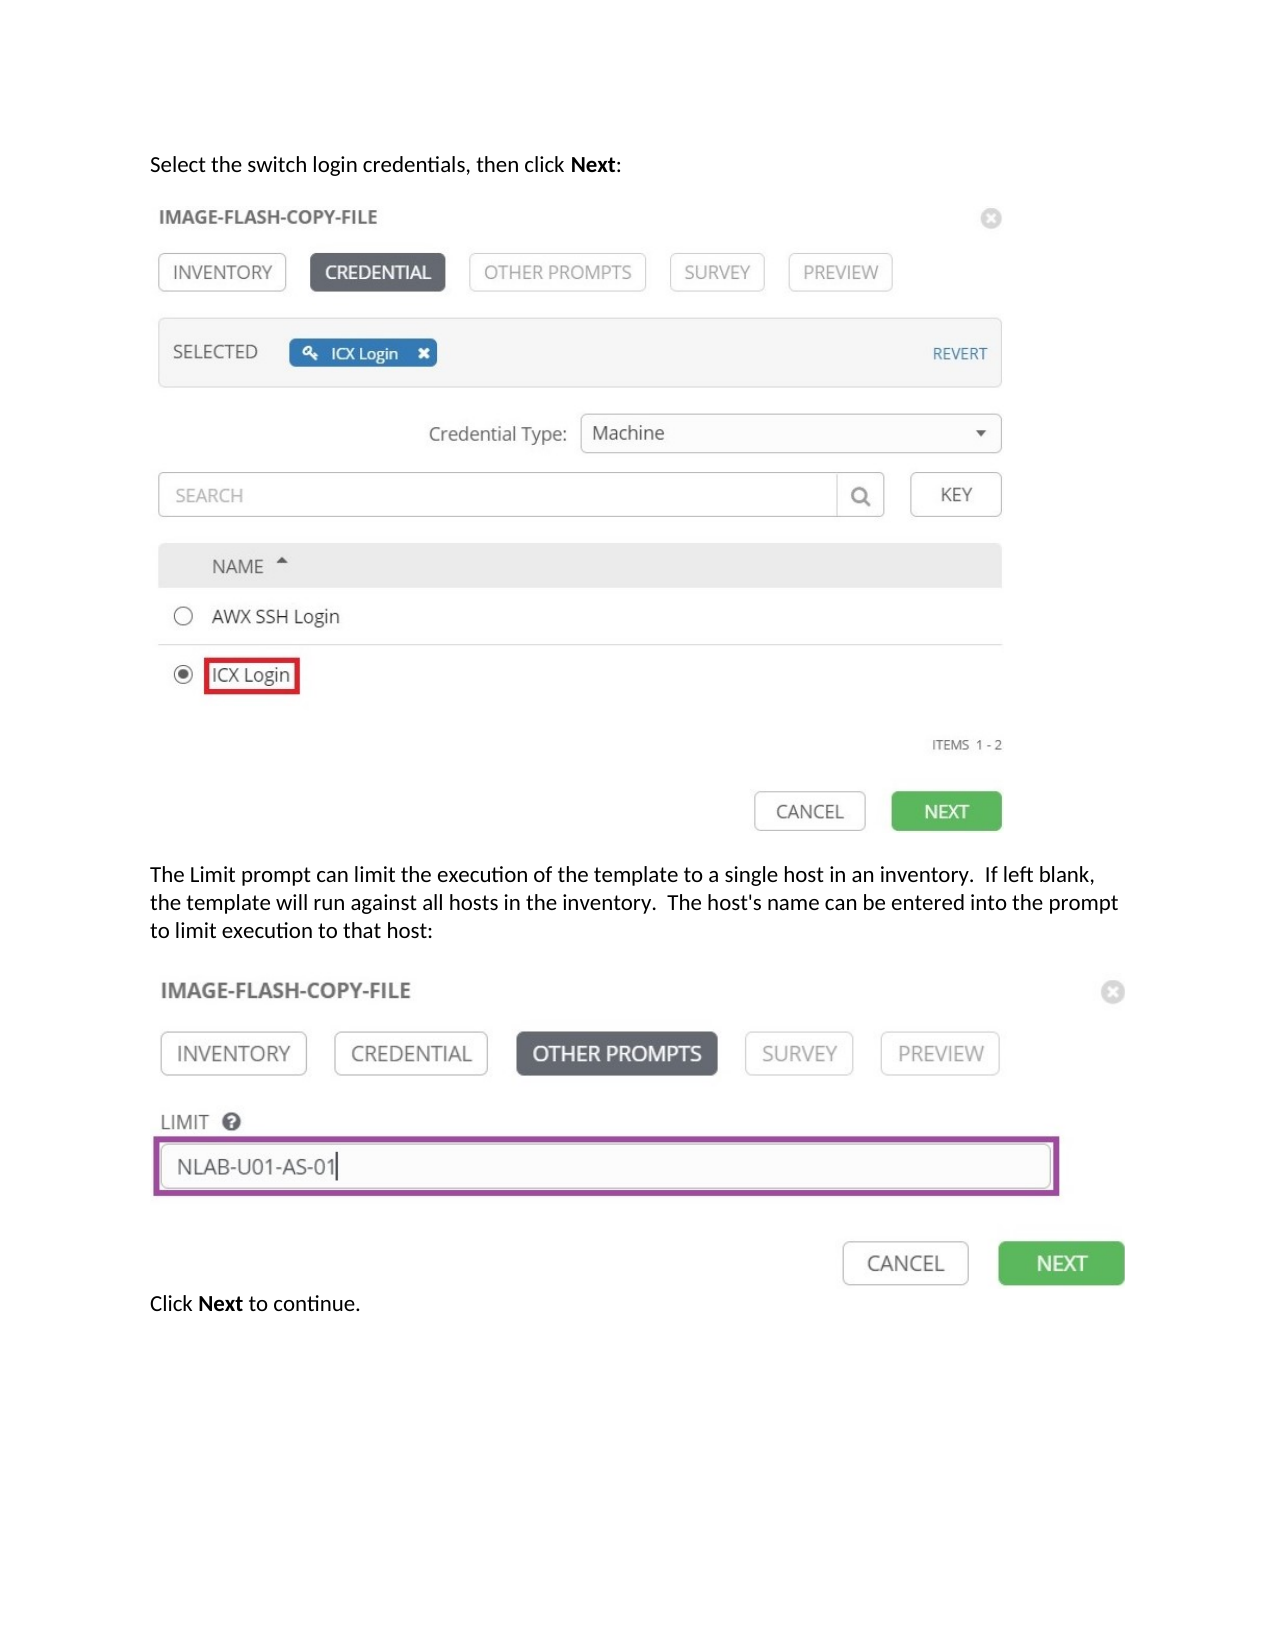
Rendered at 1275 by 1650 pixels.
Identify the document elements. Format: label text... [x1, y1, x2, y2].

text The Limit prompt can limit the execution of the template to a single host in an inventory. If left blank, the template will run against all hosts in the inventory. The host's name can be entered into the prompt to limit execution to that host: [150, 860, 1125, 944]
picture [150, 206, 1004, 833]
text Select the switch login credentials, then click Next: [150, 150, 1125, 178]
text Click Next to continue. [150, 1289, 1125, 1317]
picture [150, 972, 1125, 1289]
